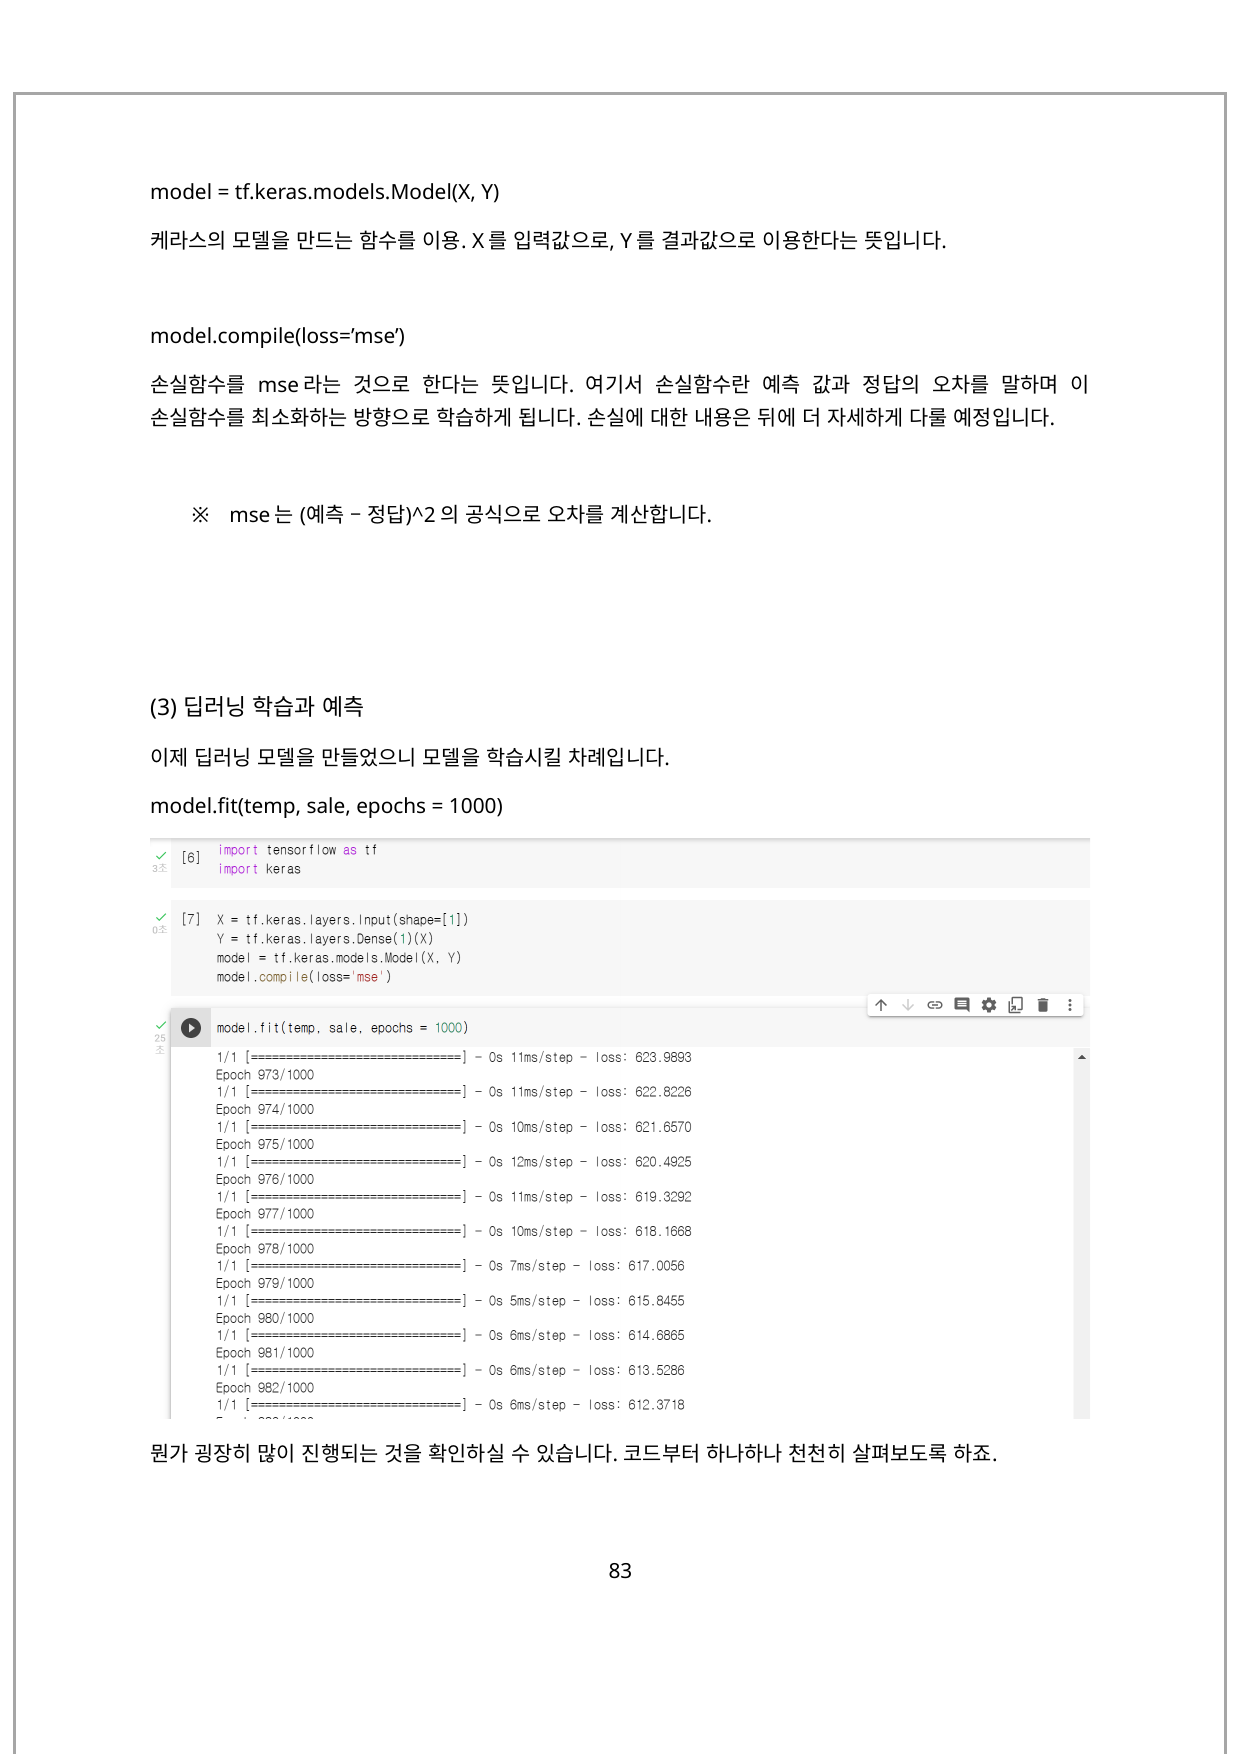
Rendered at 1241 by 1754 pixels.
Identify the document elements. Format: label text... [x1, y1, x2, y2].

list mse는 (예측 – 정답)^2의 공식으로 오차를 계산합니다. [192, 498, 1090, 528]
text 이제 딥러닝 모델을 만들었으니 모델을 학습시킬 차례입니다. [150, 742, 1090, 772]
text 케라스의 모델을 만드는 함수를 이용. X를 입력값으로, Y를 결과값으로 이용한다는 뜻입니다. [150, 224, 1090, 255]
text model = tf.keras.models.Model(X, Y) [150, 177, 1090, 206]
text (3) 딥러닝 학습과 예측 [150, 689, 1090, 722]
picture [150, 838, 1091, 1419]
text model.fit(temp, sale, epochs = 1000) [150, 791, 1090, 819]
text model.compile(loss=’mse’) [150, 321, 1090, 349]
text 손실함수를 mse라는 것으로 한다는 뜻입니다. 여기서 손실함수란 예측 값과 정답의 오차를 말하며 이 손실함수를 최소화하는 방향으로 학습하게 됩니다. 손실에 대한 내용은 뒤에 더 자세하게 다룰 예정입니다. [150, 368, 1090, 431]
text 뭔가 굉장히 많이 진행되는 것을 확인하실 수 있습니다. 코드부터 하나하나 천천히 살펴보도록 하죠. [150, 1437, 1090, 1467]
